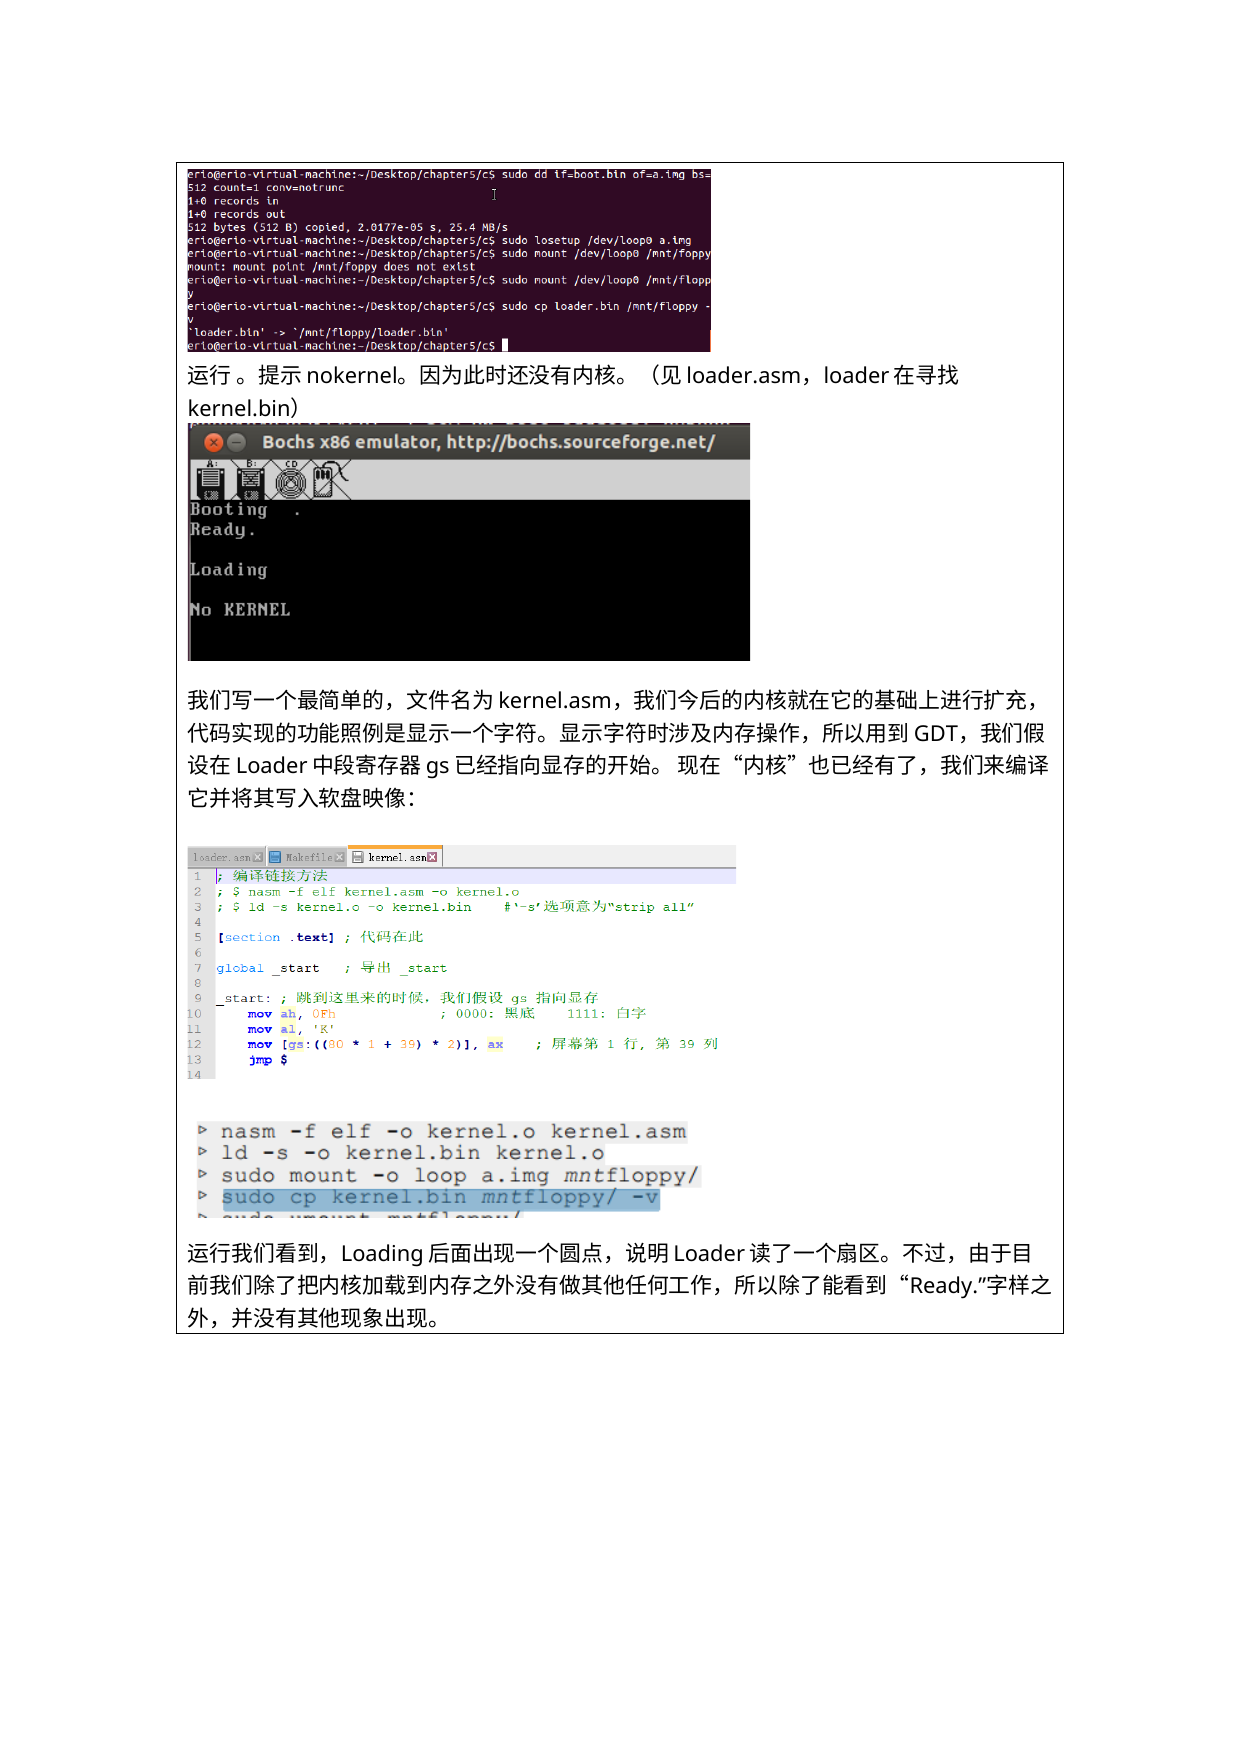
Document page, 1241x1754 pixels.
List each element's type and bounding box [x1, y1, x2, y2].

picture [187, 1105, 728, 1218]
picture [187, 169, 711, 352]
picture [187, 423, 750, 661]
table_cell [177, 163, 1063, 1333]
picture [187, 845, 737, 1079]
